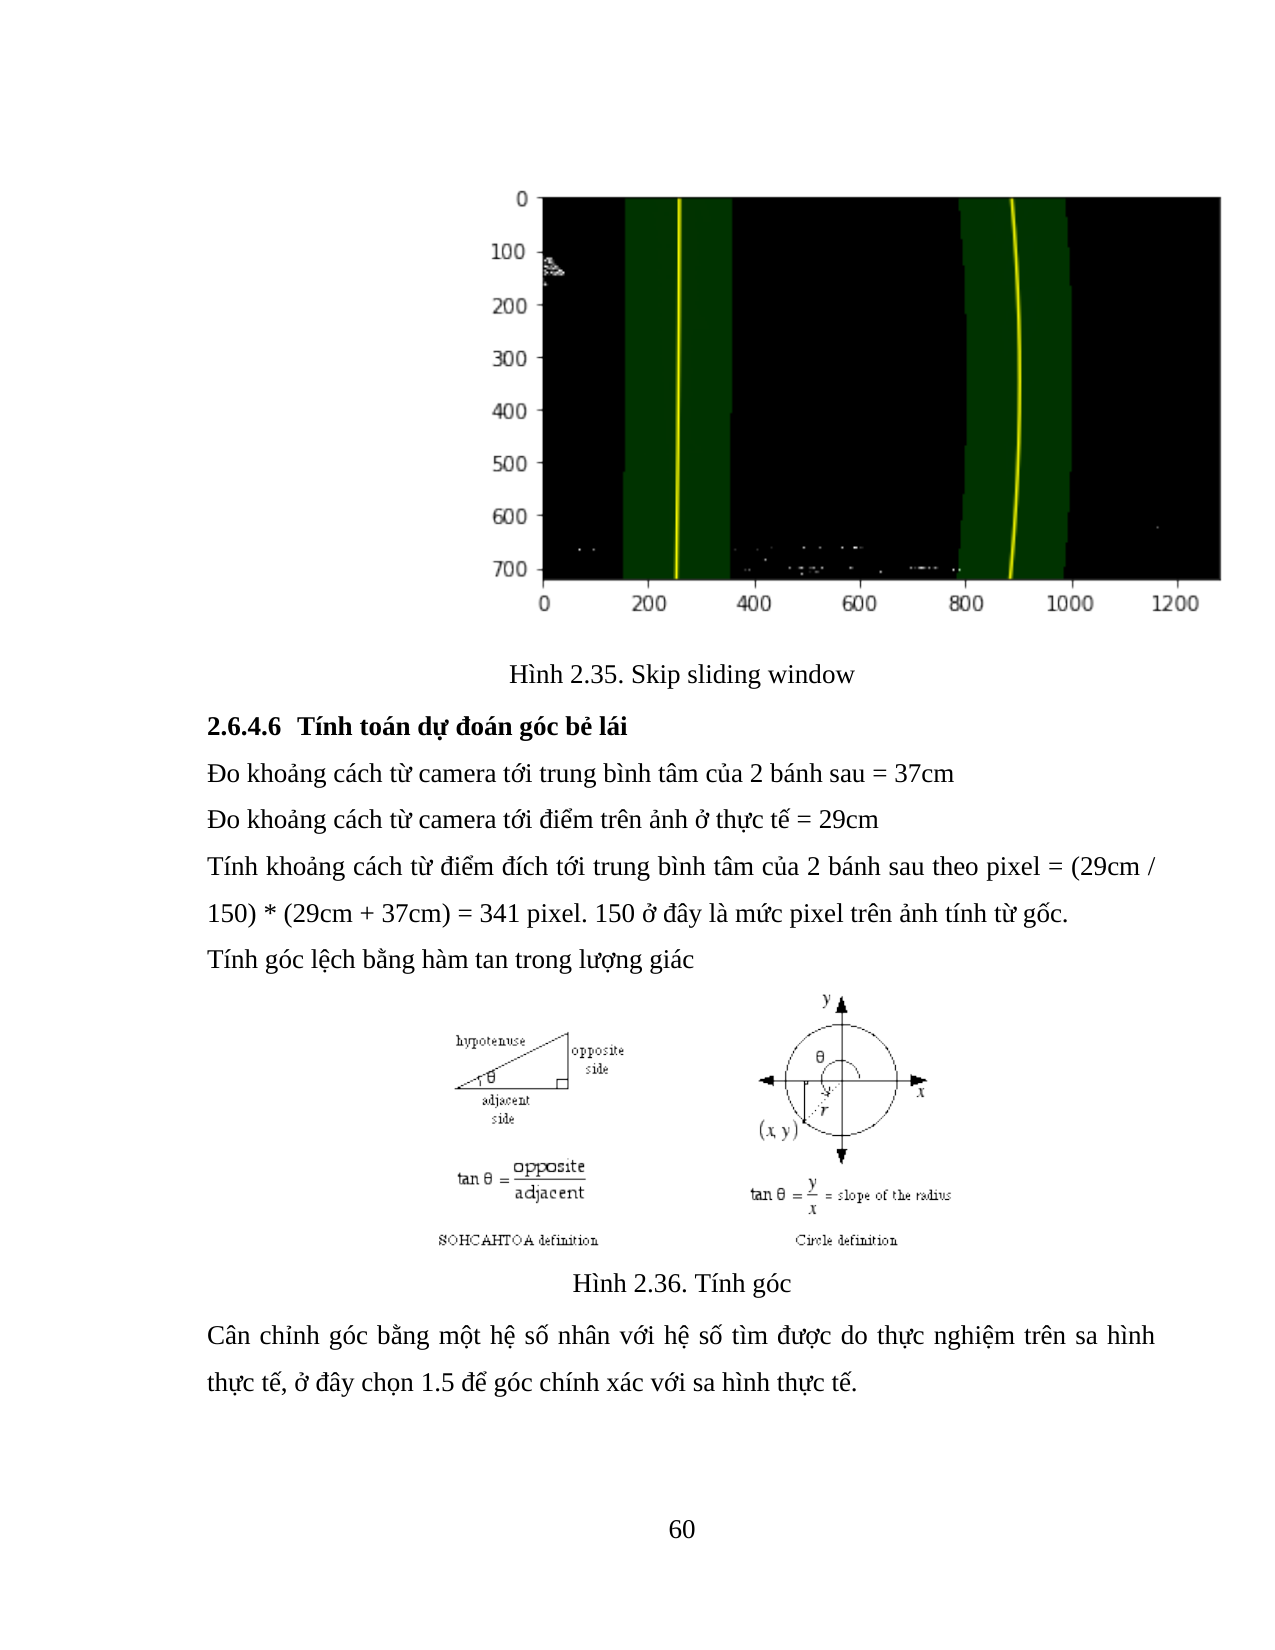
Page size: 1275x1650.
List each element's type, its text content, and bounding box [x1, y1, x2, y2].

picture [476, 177, 1240, 628]
text Đo khoảng cách từ camera tới điểm trên ảnh ở thực tế = 29cm [207, 804, 1157, 835]
text Đo khoảng cách từ camera tới trung bình tâm của 2 bánh sau = 37cm [207, 757, 1157, 788]
text Tính góc lệch bằng hàm tan trong lượng giác [207, 944, 1157, 975]
picture [439, 990, 956, 1252]
text Cân chỉnh góc bằng một hệ số nhân với hệ số tìm được do thực nghiệm trên sa hình thực tế, ở đây chọn 1.5 để góc chính xác với sa hình thực tế. [207, 1319, 1157, 1397]
subtitle Tính toán dự đoán góc bẻ lái [207, 710, 1157, 741]
text Tính khoảng cách từ điểm đích tới trung bình tâm của 2 bánh sau theo pixel = (29cm / 150) * (29cm + 37cm) = 341 pixel. 150 ở đây là mức pixel trên ảnh tính từ gốc. [207, 850, 1157, 928]
